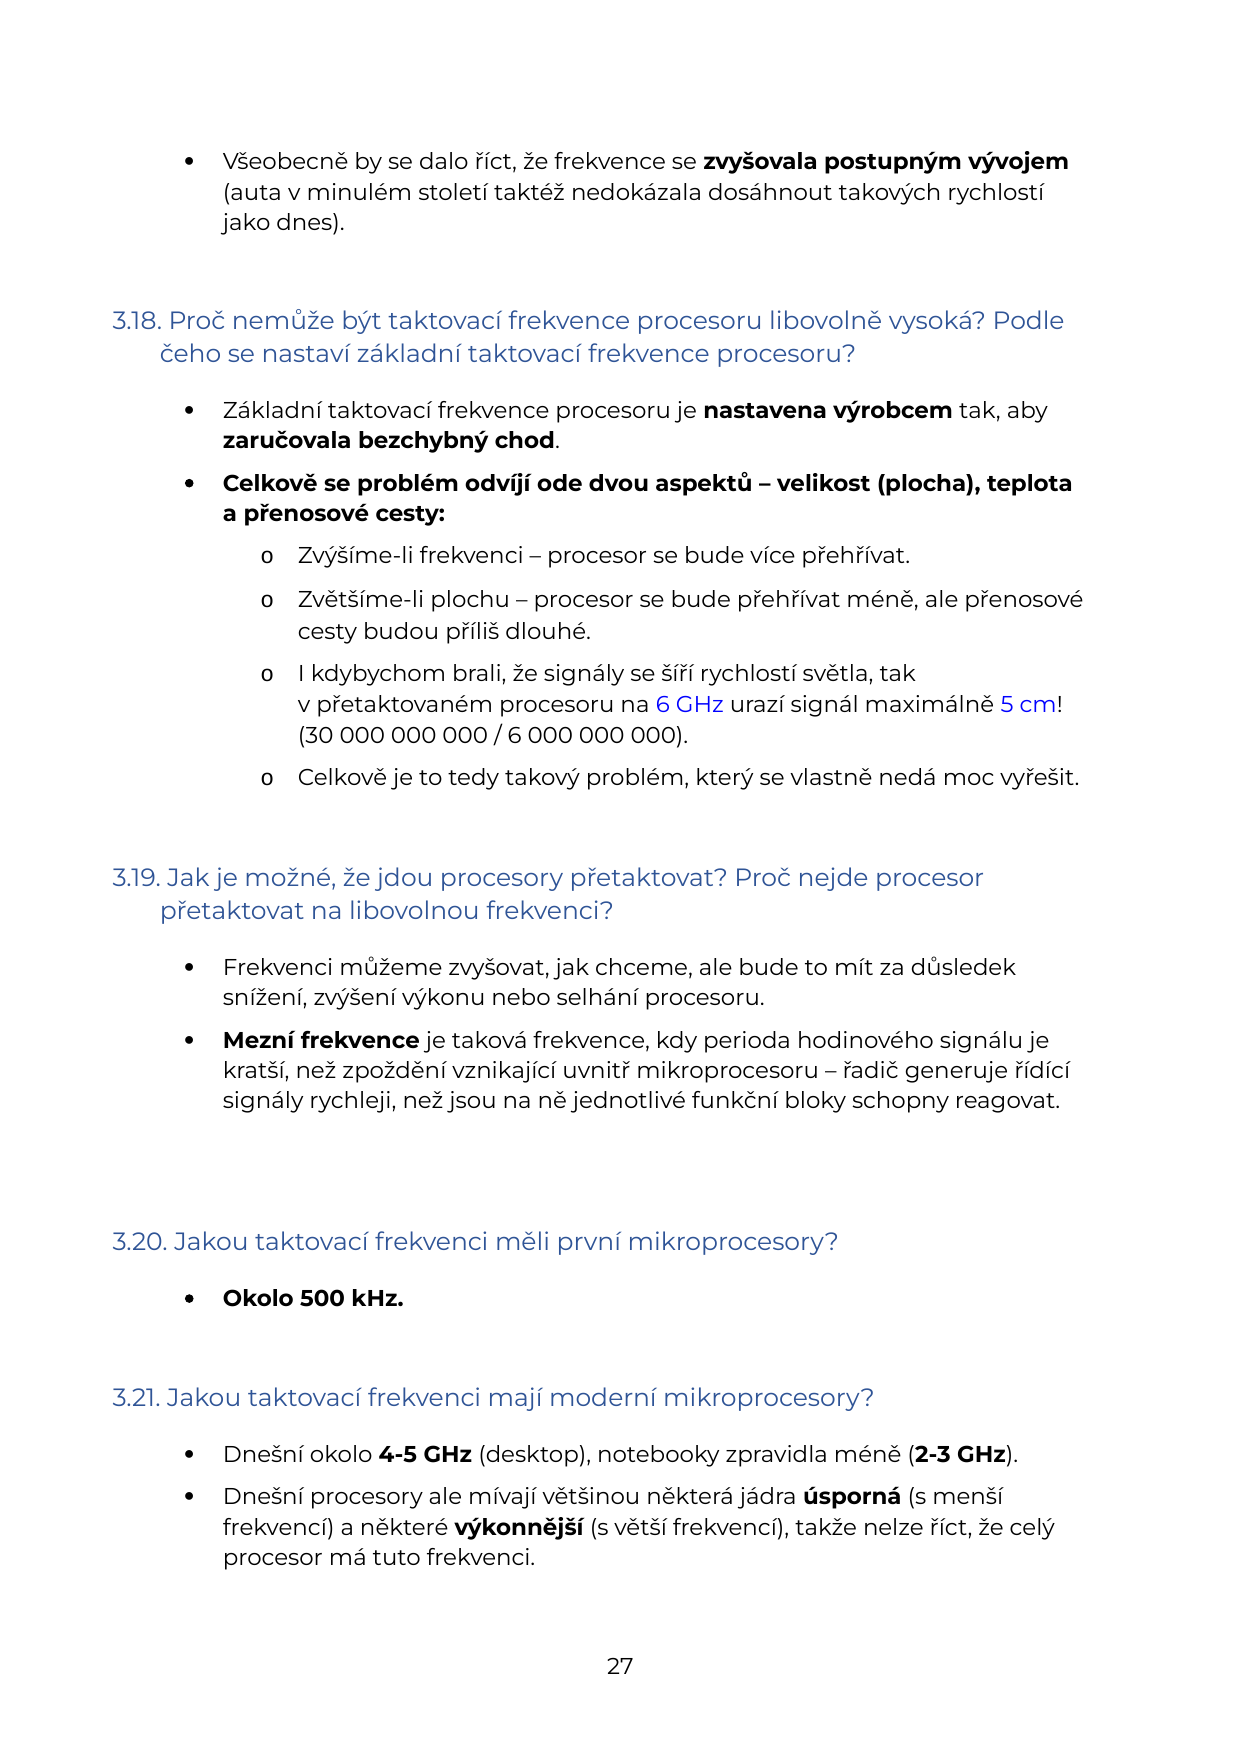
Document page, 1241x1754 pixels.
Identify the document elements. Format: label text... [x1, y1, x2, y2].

text Proč nemůže být taktovací frekvence procesoru libovolně vysoká? Podle čeho se nastaví základní taktovací frekvence procesoru? [112, 306, 1093, 369]
text Všeobecně by se dalo říct, že frekvence se zvyšovala postupným vývojem (auta v minulém století taktéž nedokázala dosáhnout takových rychlostí jako dnes). [185, 148, 1093, 236]
list Zvětšíme-li plochu – procesor se bude přehřívat méně, ale přenosové cesty budou příliš dlouhé. [260, 586, 1093, 645]
text Celkově se problém odvíjí ode dvou aspektů – velikost (plocha), teplota a přenosové cesty: [185, 469, 1093, 527]
list Zvýšíme-li frekvenci – procesor se bude více přehřívat. [260, 542, 1093, 571]
text Jakou taktovací frekvenci měli první mikroprocesory? [112, 1226, 1093, 1257]
text Dnešní procesory ale mívají většinou některá jádra úsporná (s menší frekvencí) a některé výkonnější (s větší frekvencí), takže nelze říct, že celý procesor má tuto frekvenci. [185, 1483, 1093, 1571]
text Frekvenci můžeme zvyšovat, jak chceme, ale bude to mít za důsledek snížení, zvýšení výkonu nebo selhání procesoru. [185, 953, 1093, 1011]
text Základní taktovací frekvence procesoru je nastavena výrobcem tak, aby zaručovala bezchybný chod. [185, 396, 1093, 454]
list Celkově je to tedy takový problém, který se vlastně nedá moc vyřešit. [260, 763, 1093, 792]
text Mezní frekvence je taková frekvence, kdy perioda hodinového signálu je kratší, než zpoždění vznikající uvnitř mikroprocesoru – řadič generuje řídící signály rychleji, než jsou na ně jednotlivé funkční bloky schopny reagovat. [185, 1026, 1093, 1114]
text Jak je možné, že jdou procesory přetaktovat? Proč nejde procesor přetaktovat na libovolnou frekvenci? [112, 862, 1093, 926]
text Dnešní okolo 4-5 GHz (desktop), notebooky zpravidla méně (2-3 GHz). [185, 1440, 1093, 1468]
text Jakou taktovací frekvenci mají moderní mikroprocesory? [112, 1382, 1093, 1413]
text Okolo 500 kHz. [185, 1284, 1093, 1312]
list I kdybychom brali, že signály se šíří rychlostí světla, tak v přetaktovaném procesoru na 6 GHz urazí signál maximálně 5 cm! (30 000 000 000 / 6 000 000 000). [260, 659, 1093, 749]
